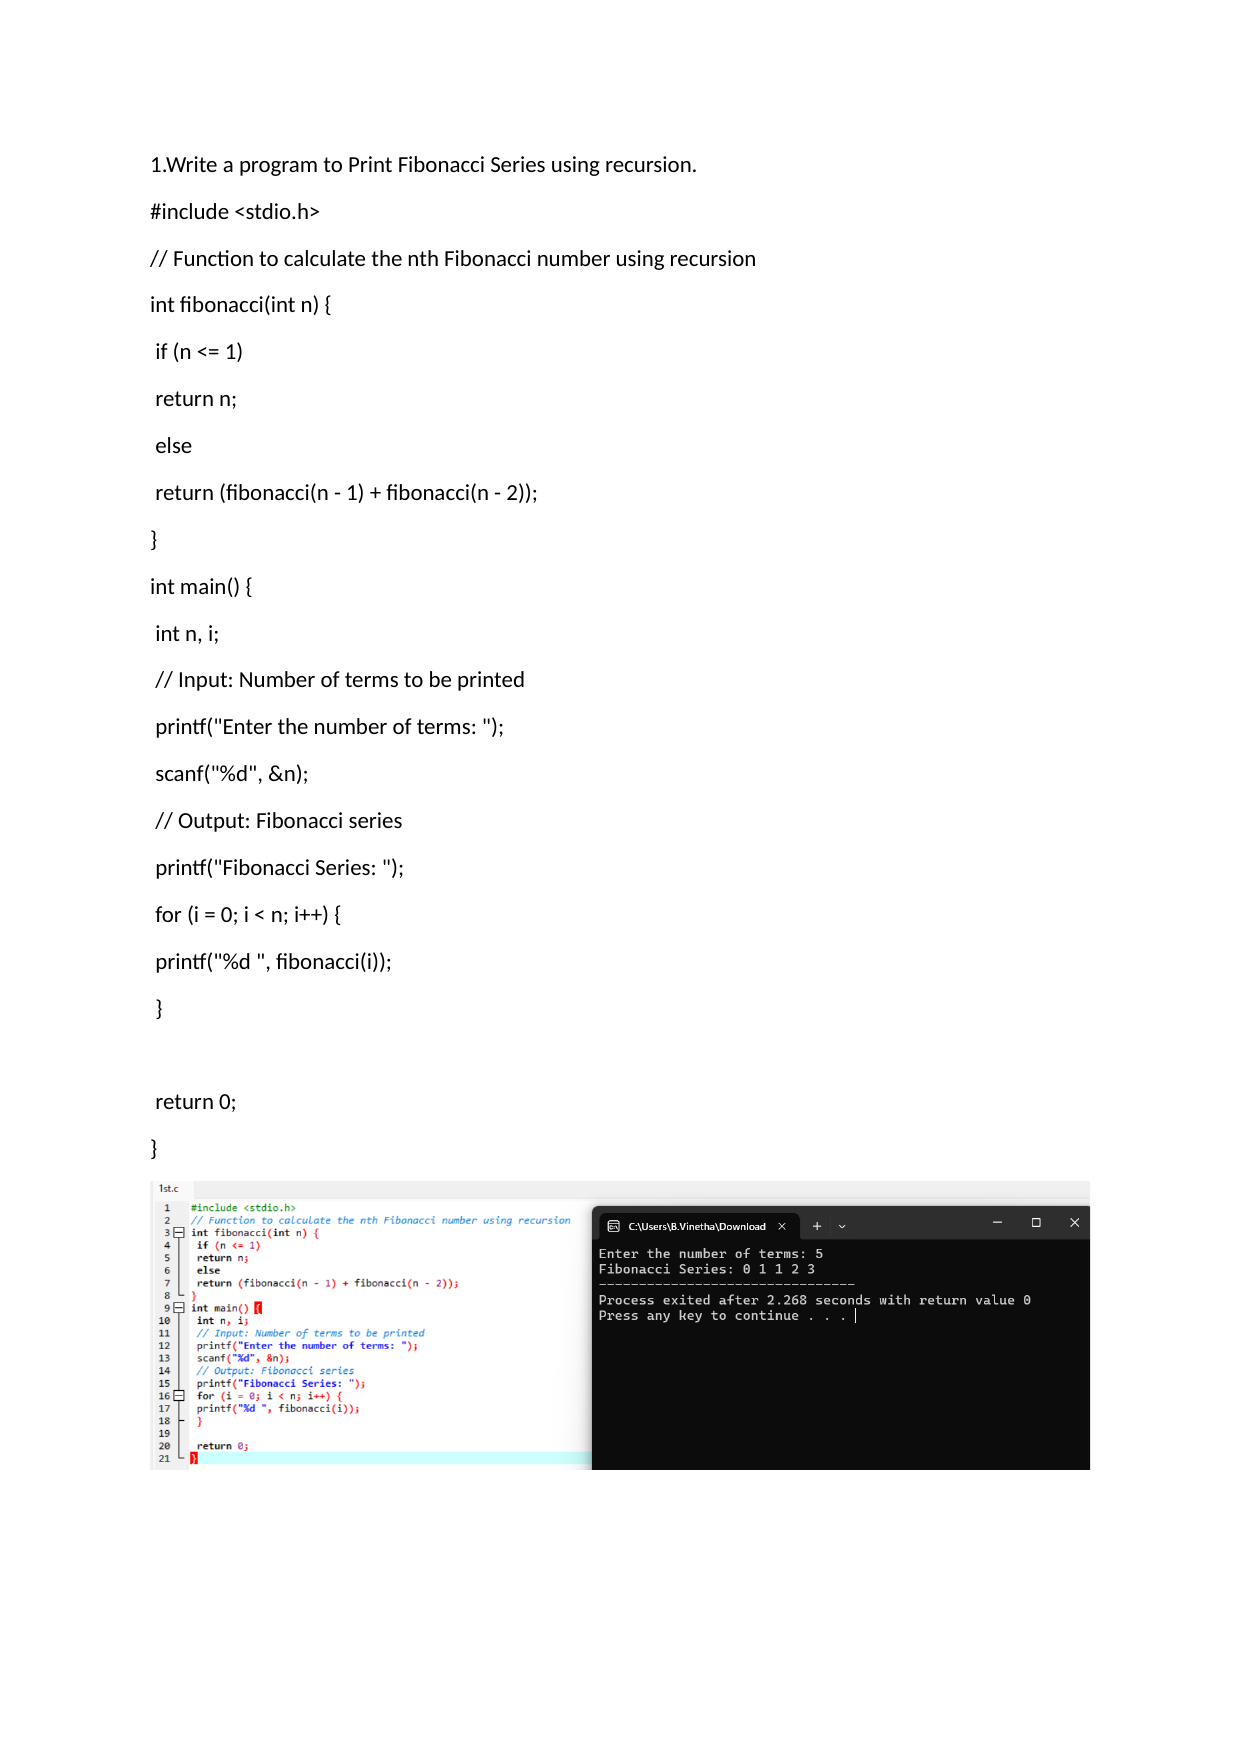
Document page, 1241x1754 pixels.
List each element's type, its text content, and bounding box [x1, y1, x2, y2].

text } [150, 994, 1090, 1022]
text printf("Enter the number of terms: "); [150, 712, 1090, 741]
text printf("Fibonacci Series: "); [150, 853, 1090, 881]
text int fibonacci(int n) { [150, 291, 1090, 319]
text // Output: Fibonacci series [150, 806, 1090, 834]
text for (i = 0; i < n; i++) { [150, 900, 1090, 928]
text printf("%d ", fibonacci(i)); [150, 947, 1090, 975]
text #include <stdio.h> [150, 197, 1090, 225]
text return 0; [150, 1087, 1090, 1116]
text int main() { [150, 572, 1090, 600]
text if (n <= 1) [150, 337, 1090, 366]
text 1.Write a program to Print Fibonacci Series using recursion. [150, 150, 1090, 178]
picture [150, 1181, 1091, 1470]
text return n; [150, 384, 1090, 412]
text int n, i; [150, 619, 1090, 647]
text scanf("%d", &n); [150, 759, 1090, 787]
text } [150, 525, 1090, 553]
text else [150, 431, 1090, 459]
text // Function to calculate the nth Fibonacci number using recursion [150, 244, 1090, 272]
text } [150, 1134, 1090, 1162]
text // Input: Number of terms to be printed [150, 666, 1090, 694]
text return (fibonacci(n - 1) + fibonacci(n - 2)); [150, 478, 1090, 506]
